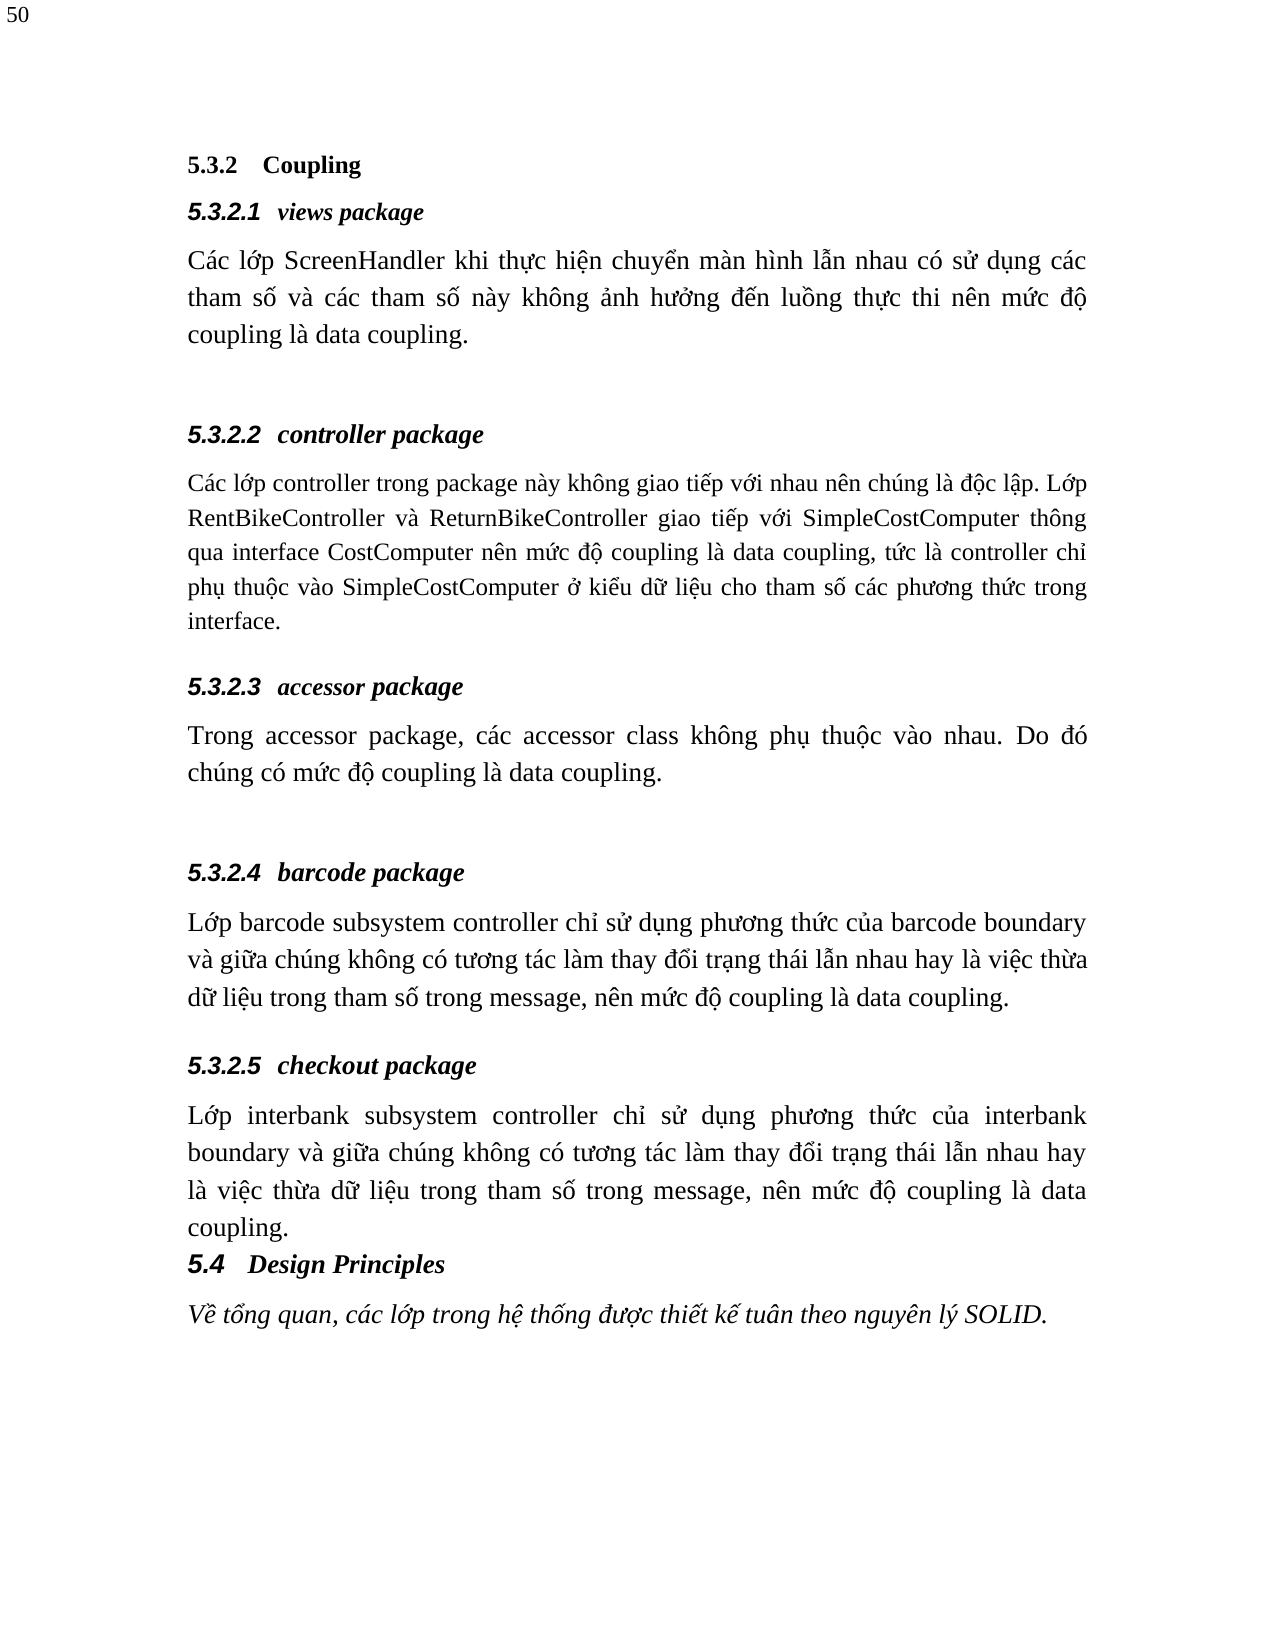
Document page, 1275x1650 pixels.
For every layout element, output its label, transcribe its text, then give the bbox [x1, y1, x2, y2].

text Về tổng quan, các lớp trong hệ thống được thiết kế tuân theo nguyên lý SOLID. [187, 1298, 1229, 1329]
text Trong accessor package, các accessor class không phụ thuộc vào nhau. Do đó chúng có mức độ coupling là data coupling. [187, 719, 1088, 788]
text Các lớp controller trong package này không giao tiếp với nhau nên chúng là độc lập. Lớp RentBikeController và ReturnBikeController giao tiếp với SimpleCostComputer thông qua interface CostComputer nên mức độ coupling là data coupling, tức là controller chỉ phụ thuộc vào SimpleCostComputer ở kiểu dữ liệu cho tham số các phương thức trong interface. [187, 468, 1088, 635]
list barcode package [187, 856, 1229, 888]
list checkout package [187, 1049, 1229, 1081]
list views package [187, 197, 1229, 226]
text Lớp barcode subsystem controller chỉ sử dụng phương thức của barcode boundary và giữa chúng không có tương tác làm thay đổi trạng thái lẫn nhau hay là việc thừa dữ liệu trong tham số trong message, nên mức độ coupling là data coupling. [187, 906, 1088, 1012]
list accessor package [187, 670, 1229, 701]
list controller package [187, 418, 1229, 449]
text Lớp interbank subsystem controller chỉ sử dụng phương thức của interbank boundary và giữa chúng không có tương tác làm thay đổi trạng thái lẫn nhau hay là việc thừa dữ liệu trong tham số trong message, nên mức độ coupling là data coupling. [187, 1099, 1088, 1242]
text Các lớp ScreenHandler khi thực hiện chuyển màn hình lẫn nhau có sử dụng các tham số và các tham số này không ảnh hưởng đến luồng thực thi nên mức độ coupling là data coupling. [187, 244, 1088, 350]
list Coupling [187, 150, 1229, 179]
subtitle Design Principles [187, 1248, 1229, 1280]
